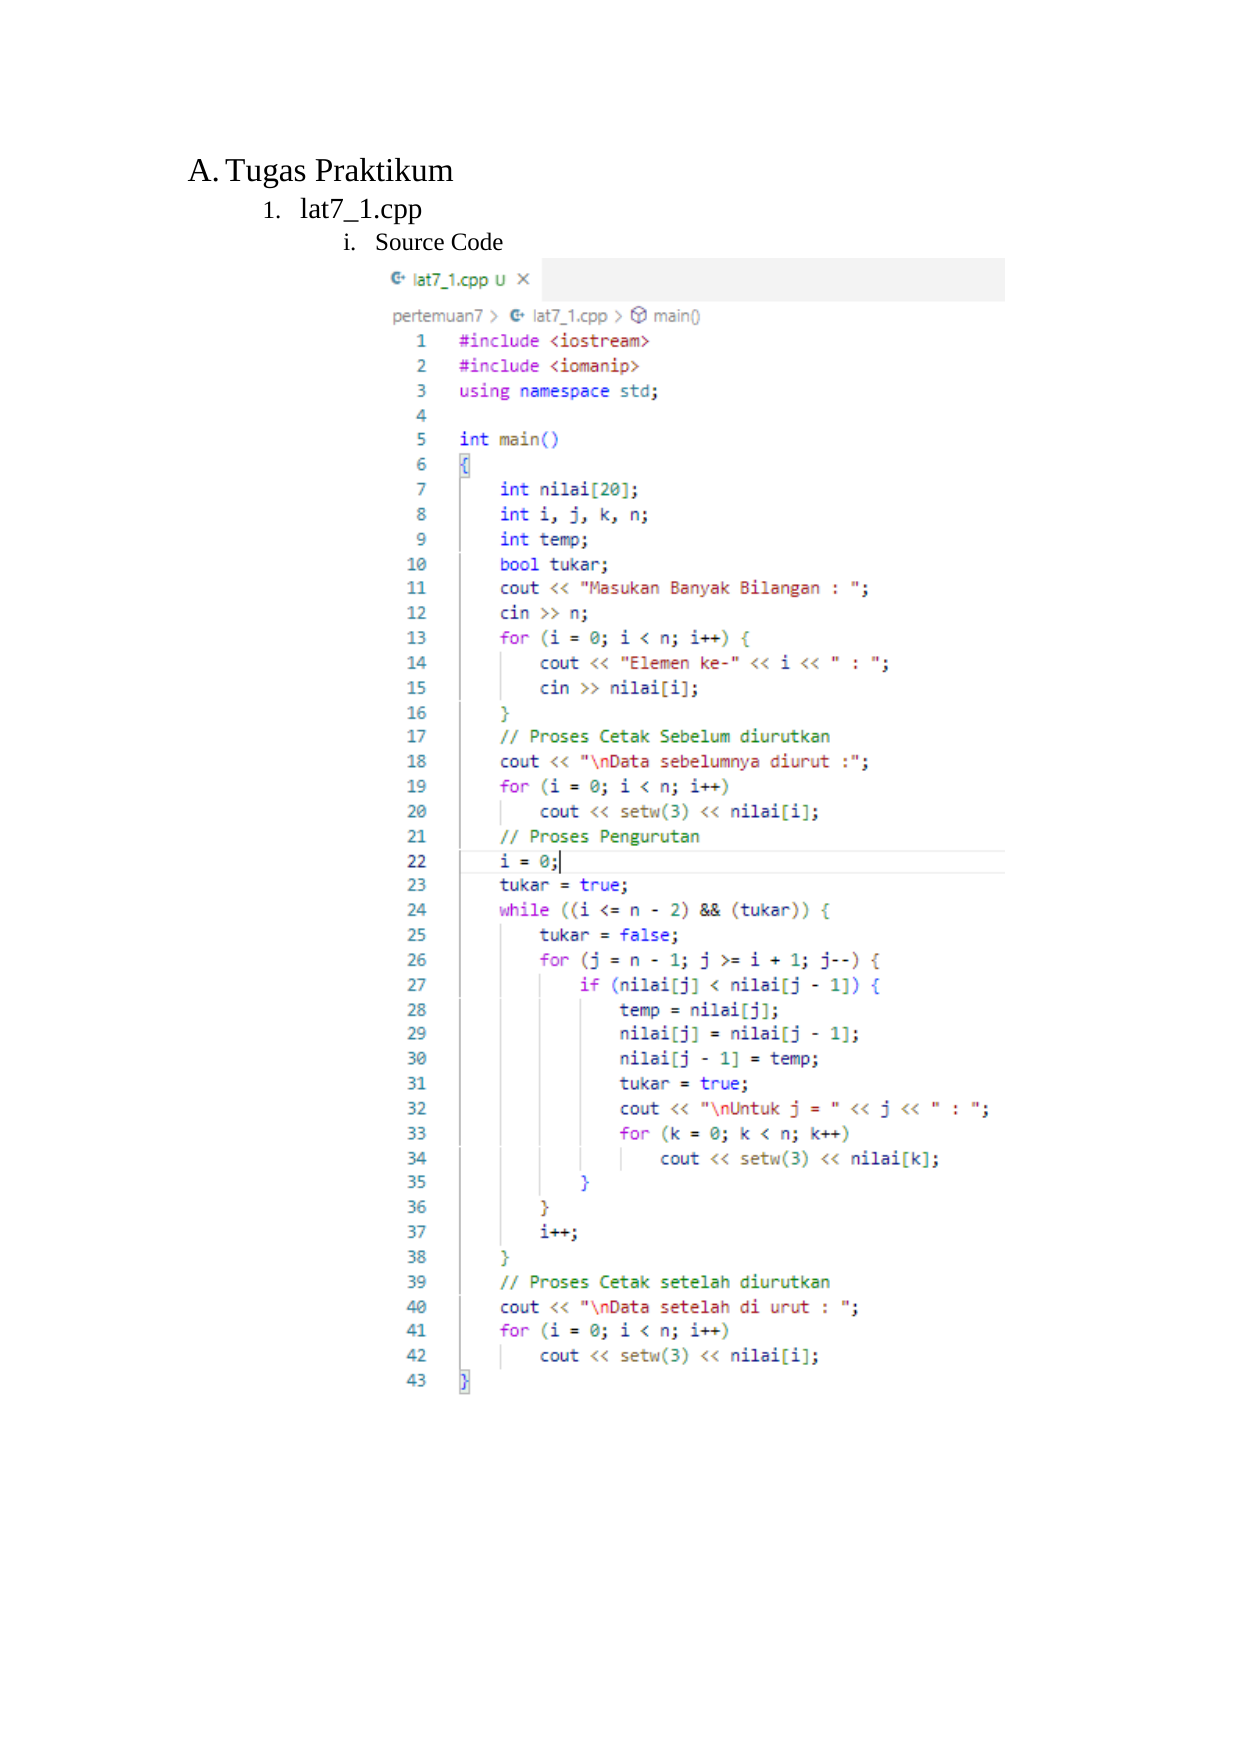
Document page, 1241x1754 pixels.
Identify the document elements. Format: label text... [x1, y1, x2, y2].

list Tugas Praktikum [187, 150, 1090, 188]
list lat7_1.cpp [262, 191, 1090, 225]
picture [375, 258, 1005, 1404]
